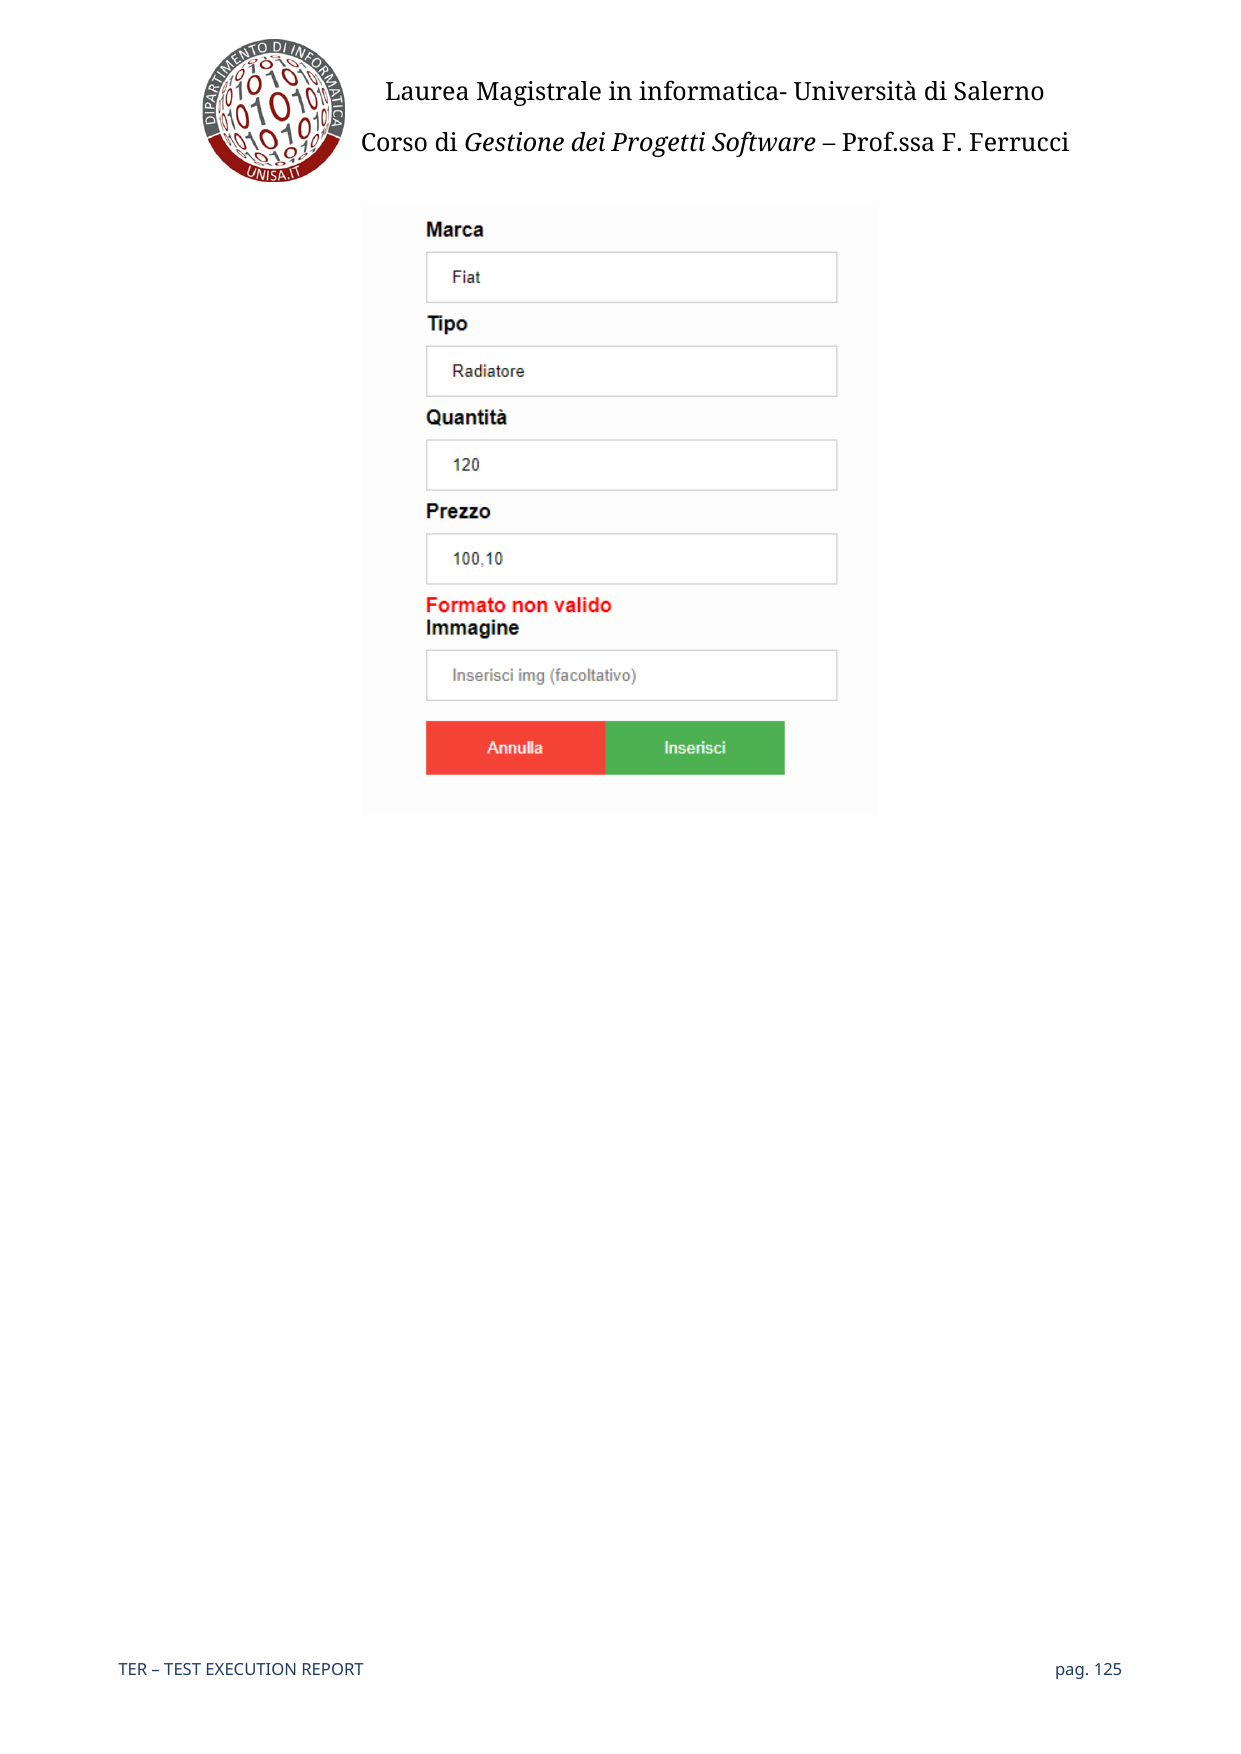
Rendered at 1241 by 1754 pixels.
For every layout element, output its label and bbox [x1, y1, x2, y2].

picture [202, 39, 345, 182]
picture [362, 203, 879, 815]
